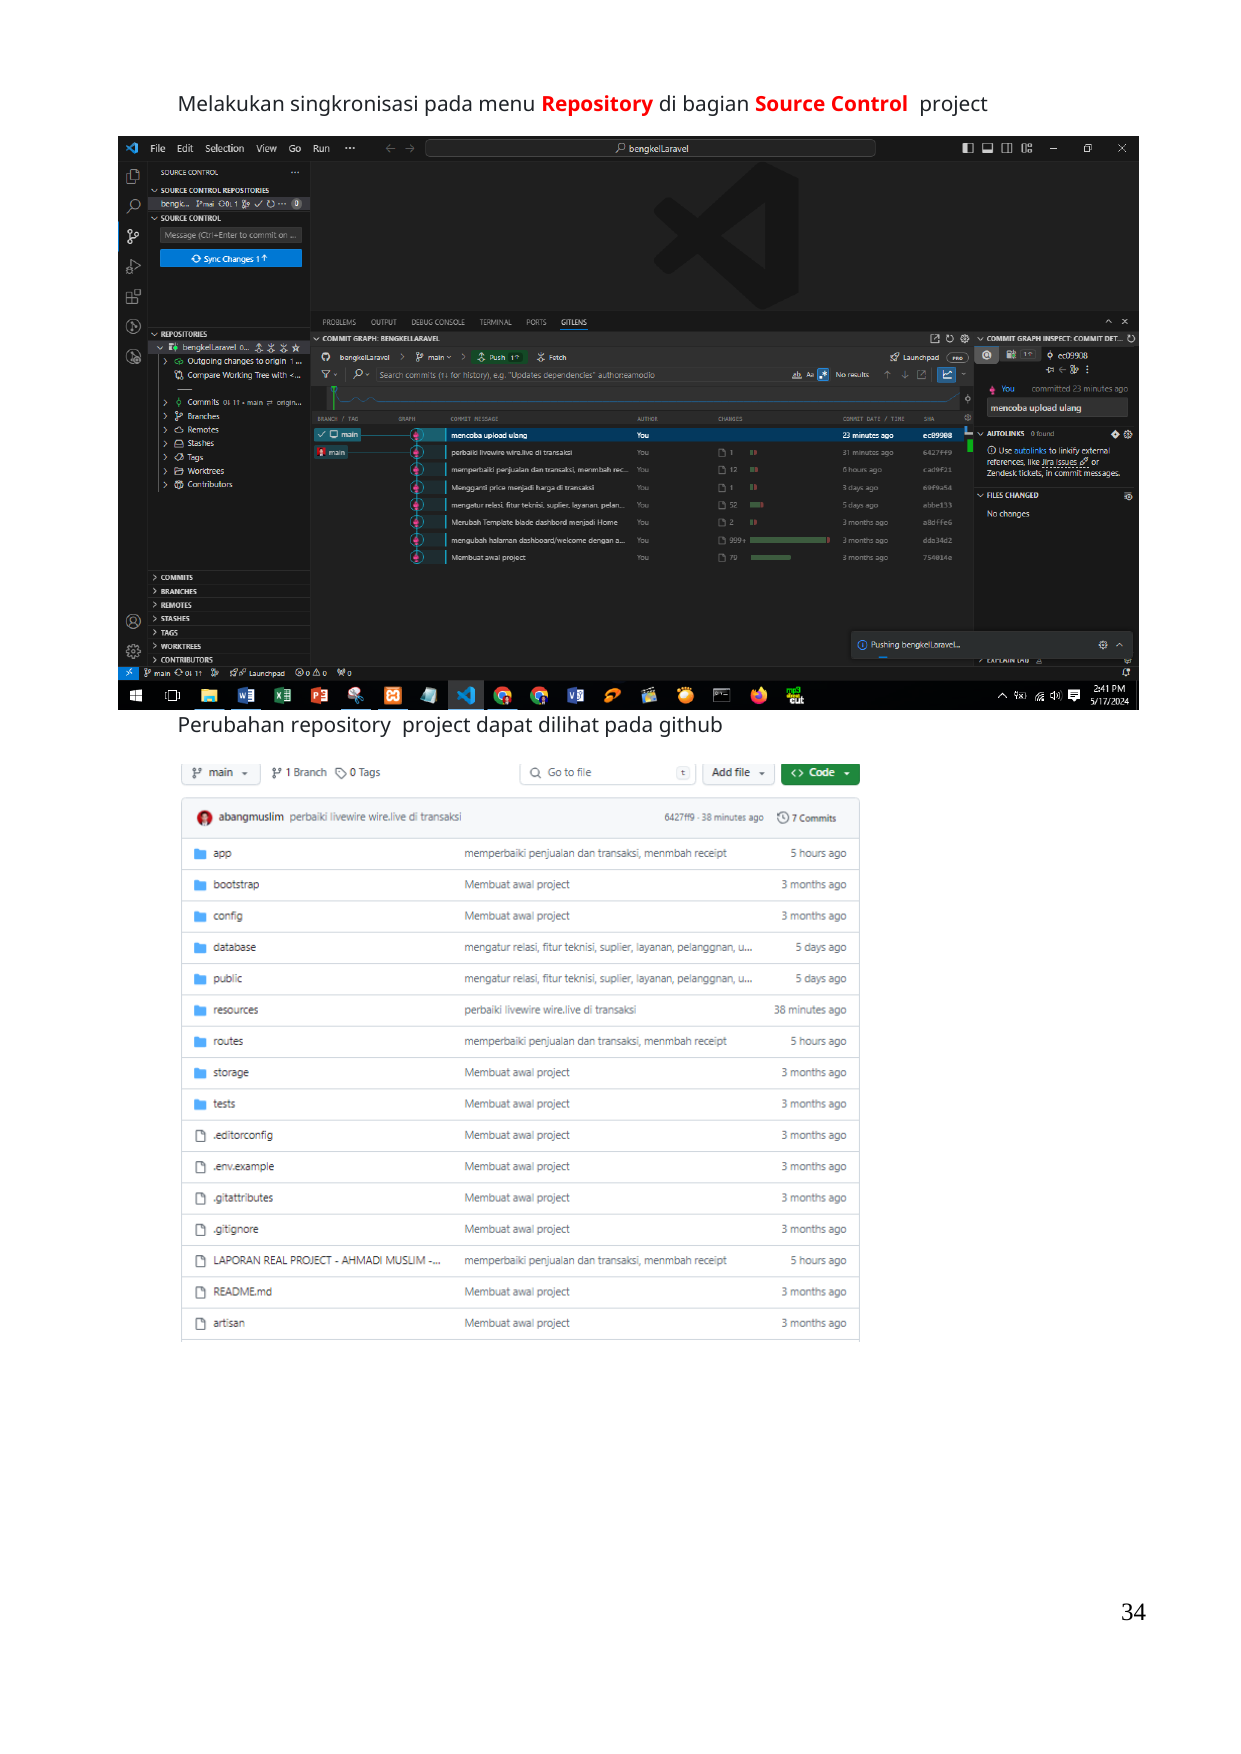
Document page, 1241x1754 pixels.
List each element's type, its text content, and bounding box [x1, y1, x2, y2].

subtitle Perubahan repository project dapat dilihat pada github [177, 710, 1146, 738]
picture [177, 764, 865, 1342]
subtitle Melakukan singkronisasi pada menu Repository di bagian Source Control project [177, 89, 1146, 117]
picture [118, 136, 1139, 710]
